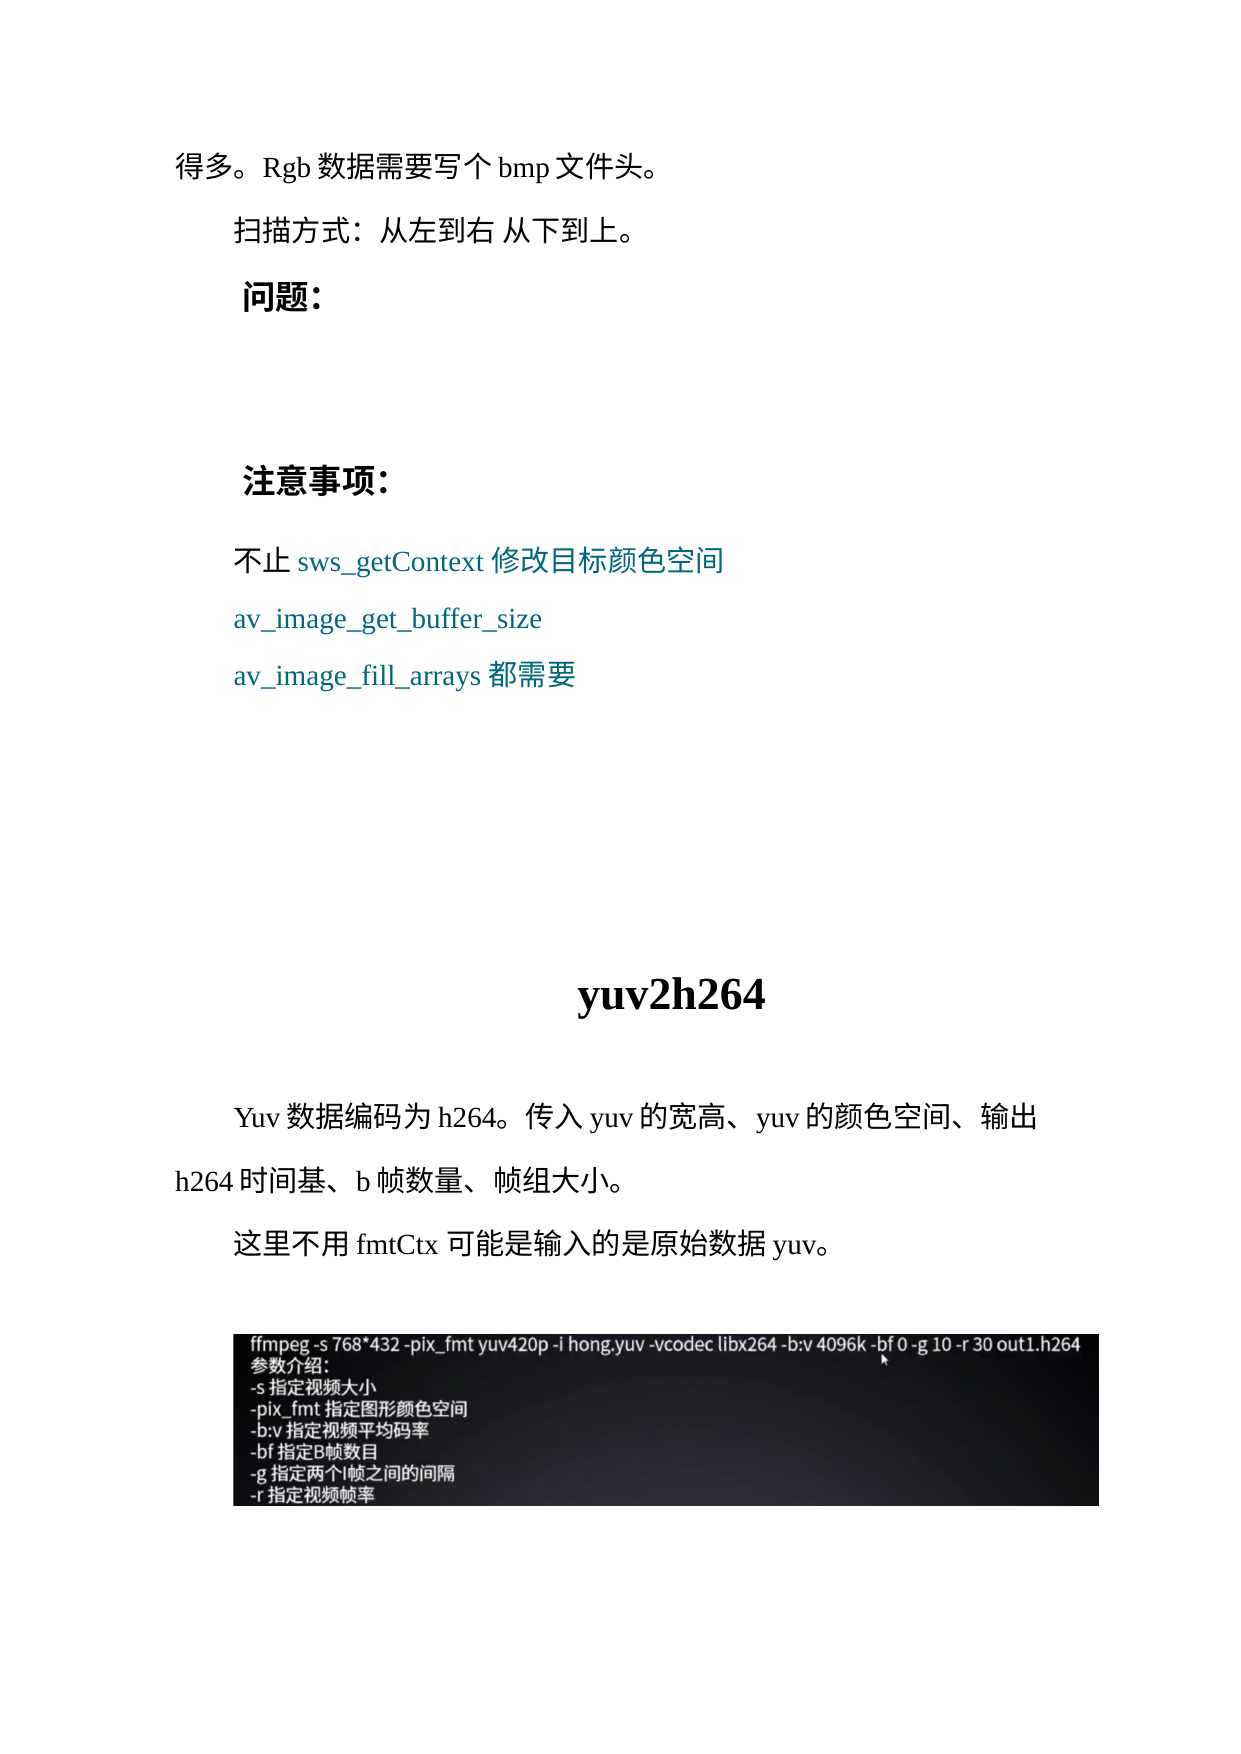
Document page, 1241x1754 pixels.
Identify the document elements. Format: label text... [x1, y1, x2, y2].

subtitle yuv2h264 [175, 967, 1076, 1019]
picture [233, 1334, 1099, 1506]
text av_image_get_buffer_size [175, 601, 1076, 635]
text 不止sws_getContext 修改目标颜色空间 [175, 538, 1076, 580]
text Yuv数据编码为h264。传入yuv的宽高、yuv的颜色空间、输出h264时间基、b帧数量、帧组大小。 [175, 1094, 1076, 1199]
subtitle 问题： [175, 271, 1076, 319]
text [175, 144, 1076, 186]
text 扫描方式：从左到右 从下到上。 [175, 207, 1076, 249]
subtitle 注意事项： [175, 454, 1076, 503]
text 这里不用fmtCtx 可能是输入的是原始数据yuv。 [175, 1221, 1076, 1263]
text av_image_fill_arrays 都需要 [175, 652, 1076, 694]
